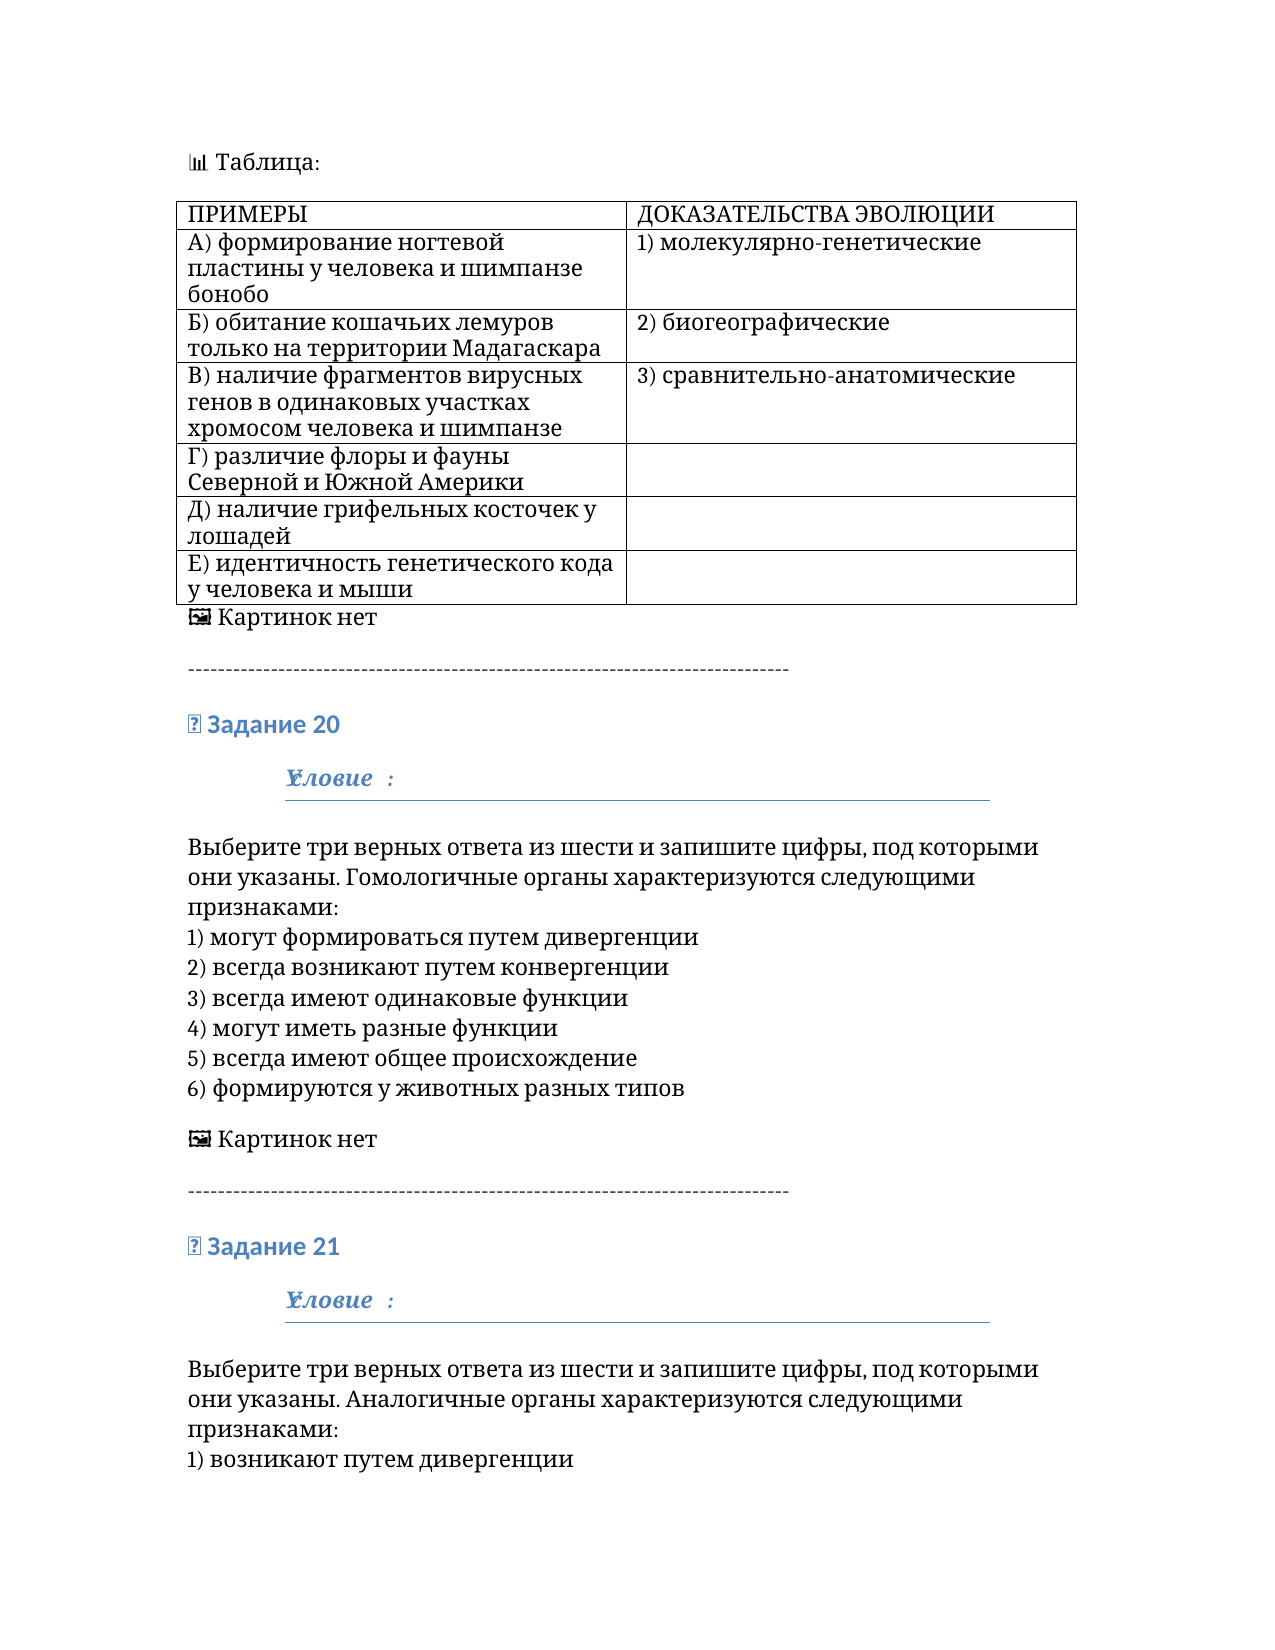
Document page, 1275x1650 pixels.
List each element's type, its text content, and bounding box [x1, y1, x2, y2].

table_header ДОКАЗАТЕЛЬСТВА ЭВОЛЮЦИИ [627, 202, 1076, 228]
table_cell А) формирование ногтевой пластины у человека и шимпанзе бонобо [177, 230, 626, 308]
text 🖼 Картинок нет [187, 1127, 1087, 1153]
table_cell [627, 551, 1076, 604]
text -------------------------------------------------------------------------------- [187, 656, 1087, 682]
table_cell [627, 444, 1076, 496]
table_cell Д) наличие грифельных косточек у лошадей [177, 497, 626, 550]
table_cell 1) молекулярно-генетические [627, 230, 1076, 308]
text 🔹 Условие: [285, 1288, 990, 1322]
text 📊 Таблица: [187, 150, 1087, 176]
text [187, 1357, 1087, 1473]
text Выберите три верных ответа из шести и запишите цифры, под которыми они указаны. Гомологичные органы характеризуются следующими признаками: 1) могут формироваться путем дивергенции 2) всегда возникают путем конвергенции 3) всегда имеют одинаковые функции 4) могут иметь разные функции 5) всегда имеют общее происхождение 6) формируются у животных разных типов [187, 834, 1087, 1102]
table_cell В) наличие фрагментов вирусных генов в одинаковых участках хромосом человека и шимпанзе [177, 363, 626, 442]
table_cell Г) различие флоры и фауны Северной и Южной Америки [177, 444, 626, 496]
text 🖼 Картинок нет [187, 605, 1087, 631]
subtitle 📘 Задание 20 [187, 707, 1087, 740]
subtitle 📘 Задание 21 [187, 1229, 1087, 1262]
text -------------------------------------------------------------------------------- [187, 1178, 1087, 1204]
table_cell Б) обитание кошачьих лемуров только на территории Мадагаскара [177, 310, 626, 362]
table_cell [627, 497, 1076, 550]
table_header ПРИМЕРЫ [177, 202, 626, 228]
text 🔹 Условие: [285, 766, 990, 800]
table_cell 3) сравнительно-анатомические [627, 363, 1076, 442]
table_cell 2) биогеографические [627, 310, 1076, 362]
table_cell Е) идентичность генетического кода у человека и мыши [177, 551, 626, 604]
